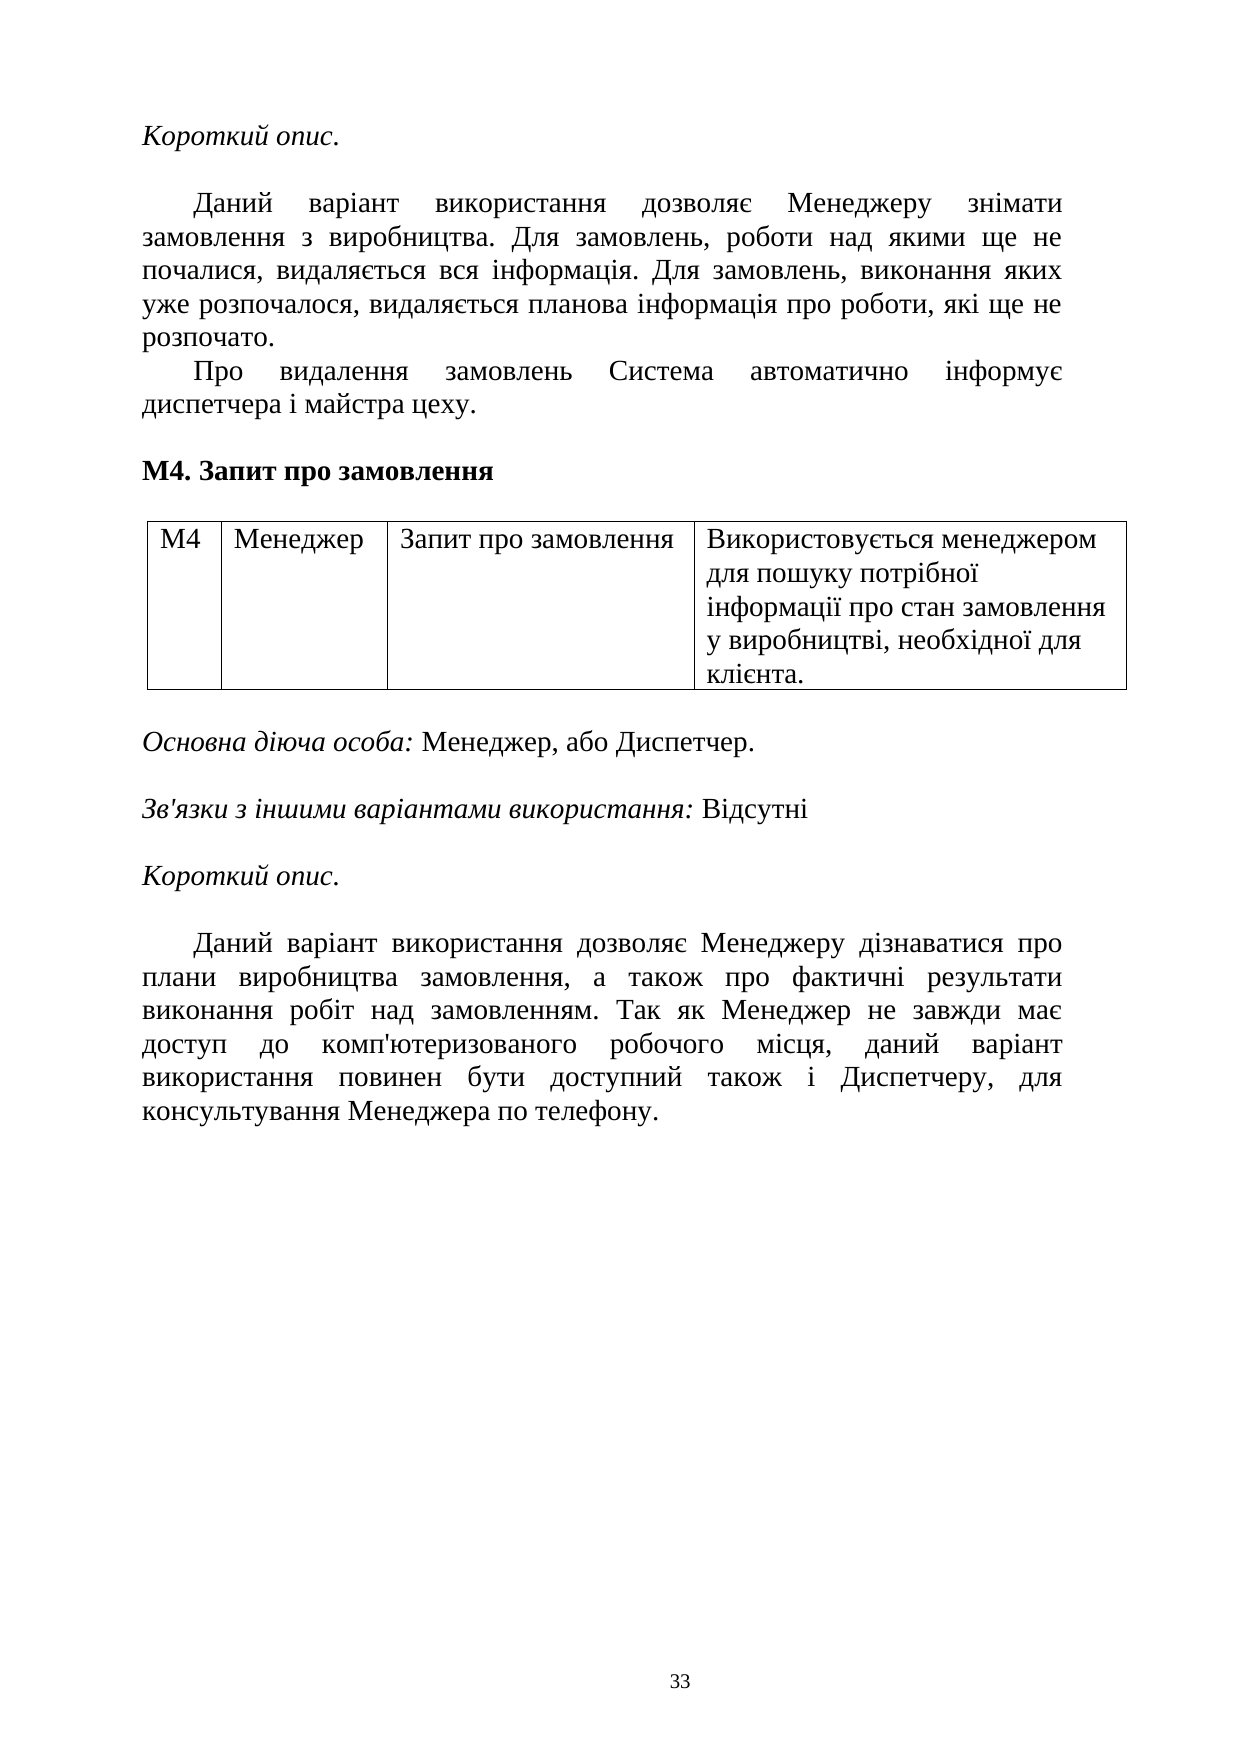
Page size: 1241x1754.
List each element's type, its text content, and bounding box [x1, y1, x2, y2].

text Основна діюча особа: Менеджер, або Диспетчер. [142, 724, 1063, 757]
text Даний варіант використання дозволяє Менеджеру дізнаватися про плани виробництва замовлення, а також про фактичні результати виконання робіт над замовленням. Так як Менеджер не завжди має доступ до комп'ютеризованого робочого місця, даний варіант використання повинен бути доступний також і Диспетчеру, для консультування Менеджера по телефону. [142, 925, 1063, 1126]
text Короткий опис. [142, 858, 1063, 892]
text Даний варіант використання дозволяє Менеджеру знімати замовлення з виробництва. Для замовлень, роботи над якими ще не почалися, видаляється вся інформація. Для замовлень, виконання яких уже розпочалося, видаляється планова інформація про роботи, які ще не розпочато. [142, 185, 1063, 353]
table_header Використовується менеджером для пошуку потрібної інформації про стан замовлення у виробництві, необхідної для клієнта. [695, 522, 1126, 689]
table_header M4 [148, 522, 221, 689]
text Зв'язки з іншими варіантами використання: Відсутні [142, 791, 1063, 824]
table_header Менеджер [222, 522, 387, 689]
table_header Запит про замовлення [388, 522, 694, 689]
text Про видалення замовлень Система автоматично інформує диспетчера і майстра цеху. [142, 353, 1063, 420]
text M4. Запит про замовлення [142, 453, 1063, 487]
text Короткий опис. [142, 118, 1063, 152]
